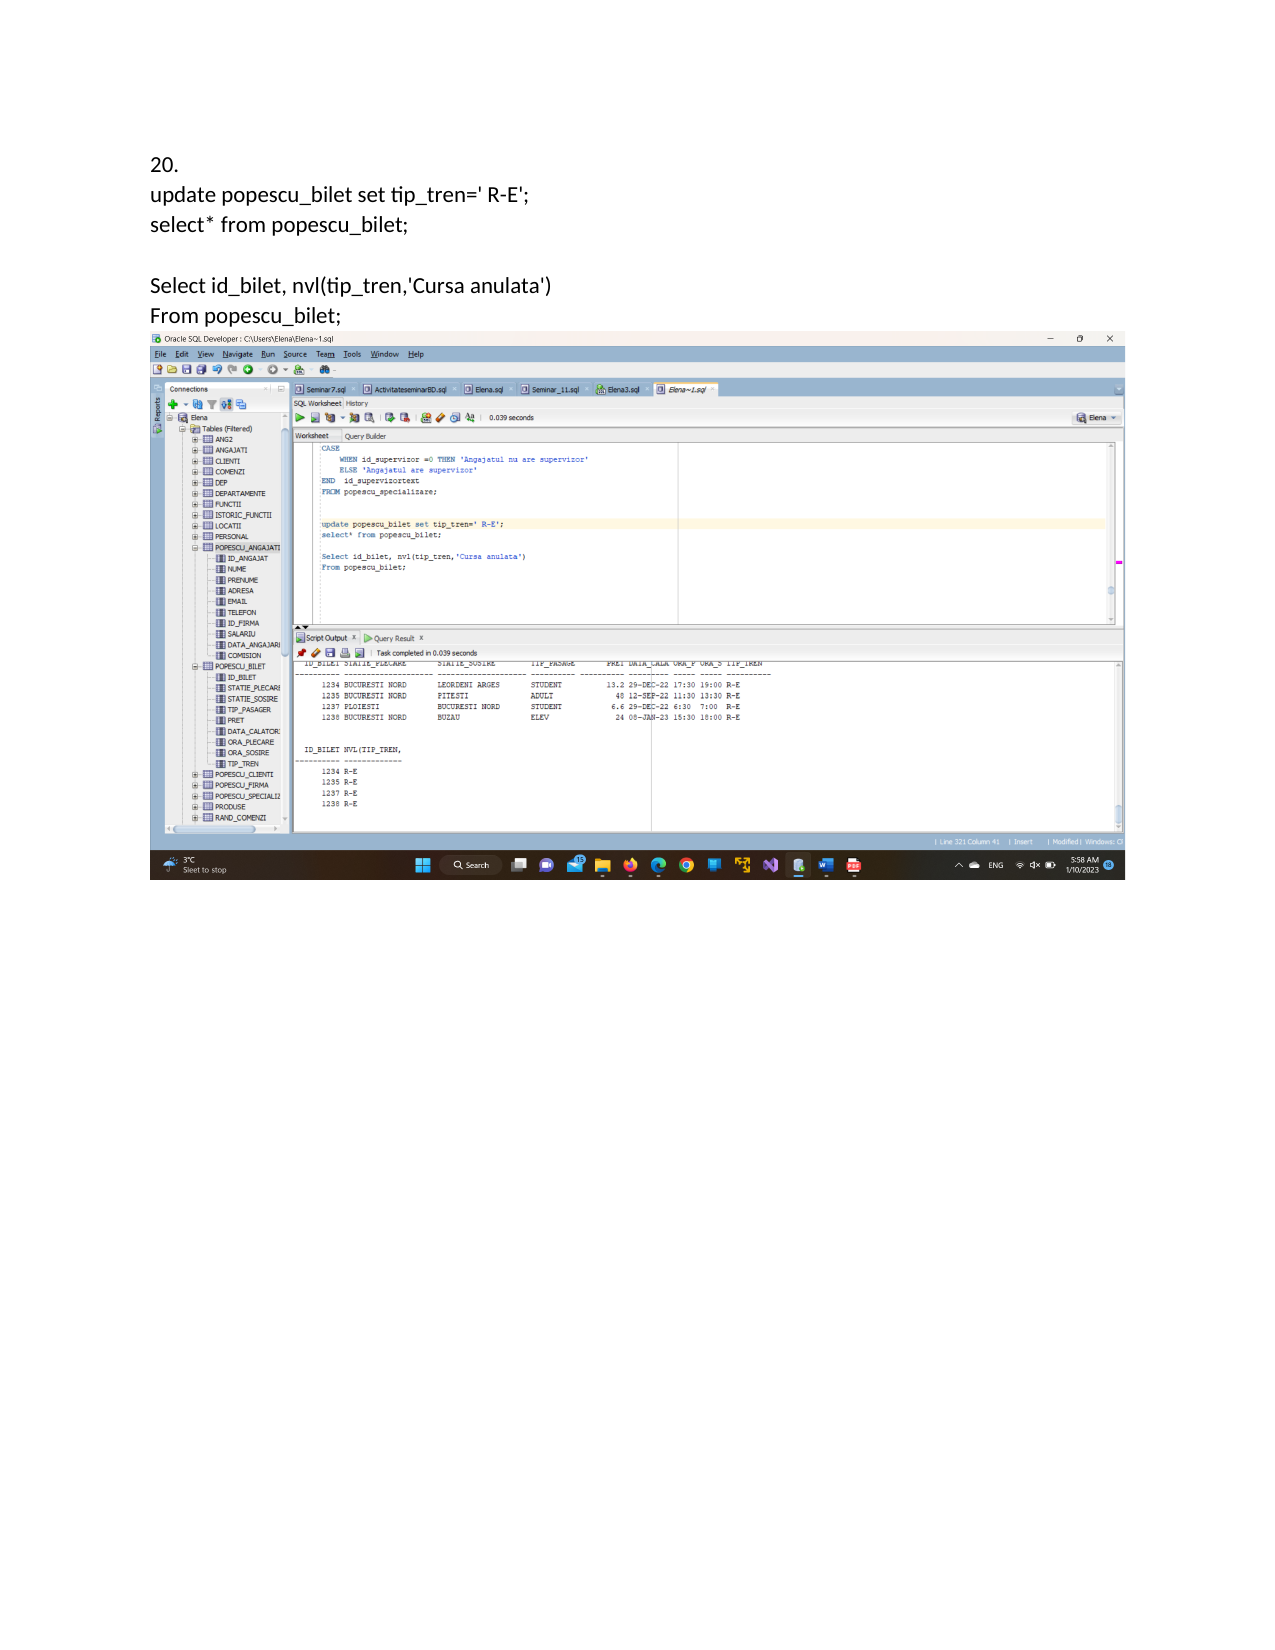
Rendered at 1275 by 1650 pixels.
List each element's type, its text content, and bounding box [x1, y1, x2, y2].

text From popescu_bilet; [150, 301, 1125, 331]
text select* from popescu_bilet; [150, 210, 1125, 238]
text update popescu_bilet set tip_tren=' R-E'; [150, 180, 1125, 208]
text Select id_bilet, nvl(tip_tren,'Cursa anulata') [150, 271, 1125, 299]
text 20. [150, 150, 1125, 178]
picture [150, 331, 1125, 880]
